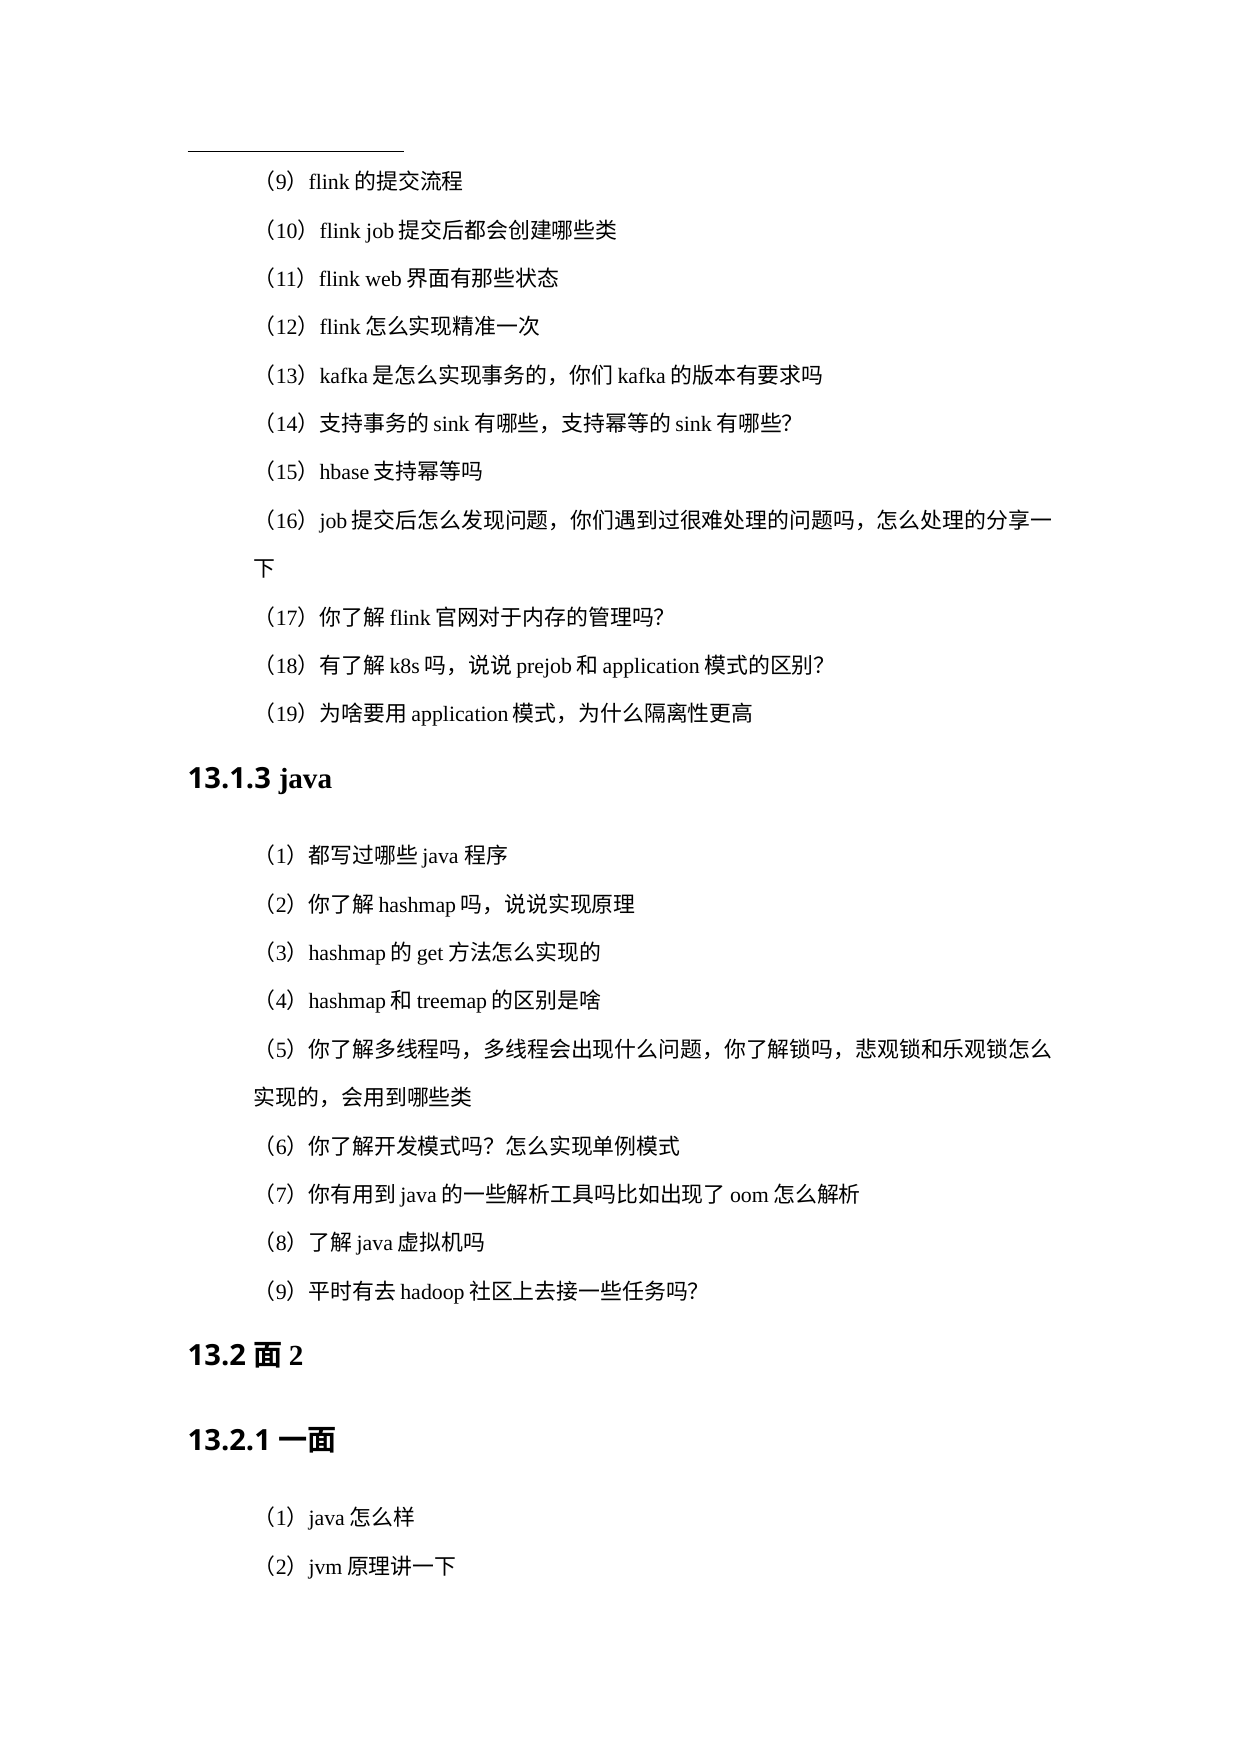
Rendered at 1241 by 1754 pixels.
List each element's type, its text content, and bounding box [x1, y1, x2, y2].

list 都写过哪些java 程序 [254, 838, 1053, 870]
list 你了解开发模式吗？怎么实现单例模式 [254, 1128, 1053, 1161]
list 你了解flink官网对于内存的管理吗？ [254, 599, 1053, 632]
list hashmap的get方法怎么实现的 [254, 934, 1053, 967]
list 为啥要用application模式，为什么隔离性更高 [254, 696, 1053, 728]
list hashmap和treemap的区别是啥 [254, 983, 1053, 1015]
list kafka是怎么实现事务的，你们kafka的版本有要求吗 [254, 357, 1053, 390]
list 了解java虚拟机吗 [254, 1225, 1053, 1257]
subtitle 面2 [187, 1322, 1053, 1387]
subtitle java [187, 744, 1053, 809]
list job提交后怎么发现问题，你们遇到过很难处理的问题吗，怎么处理的分享一下 [254, 502, 1053, 583]
list flink web界面有那些状态 [254, 261, 1053, 293]
list 你有用到java的一些解析工具吗比如出现了oom怎么解析 [254, 1177, 1053, 1209]
list 你了解多线程吗，多线程会出现什么问题，你了解锁吗，悲观锁和乐观锁怎么实现的，会用到哪些类 [254, 1031, 1053, 1112]
list hbase支持幂等吗 [254, 454, 1053, 486]
list 支持事务的sink有哪些，支持幂等的sink有哪些？ [254, 406, 1053, 438]
list flink怎么实现精准一次 [254, 309, 1053, 341]
list flink的提交流程 [254, 164, 1053, 196]
subtitle 一面 [187, 1406, 1053, 1471]
list 你了解hashmap吗，说说实现原理 [254, 886, 1053, 919]
list 平时有去hadoop社区上去接一些任务吗？ [254, 1273, 1053, 1306]
list flink job提交后都会创建哪些类 [254, 212, 1053, 245]
list java怎么样 [254, 1500, 1053, 1532]
list 有了解k8s吗，说说prejob和application模式的区别？ [254, 648, 1053, 680]
list jvm原理讲一下 [254, 1548, 1053, 1581]
